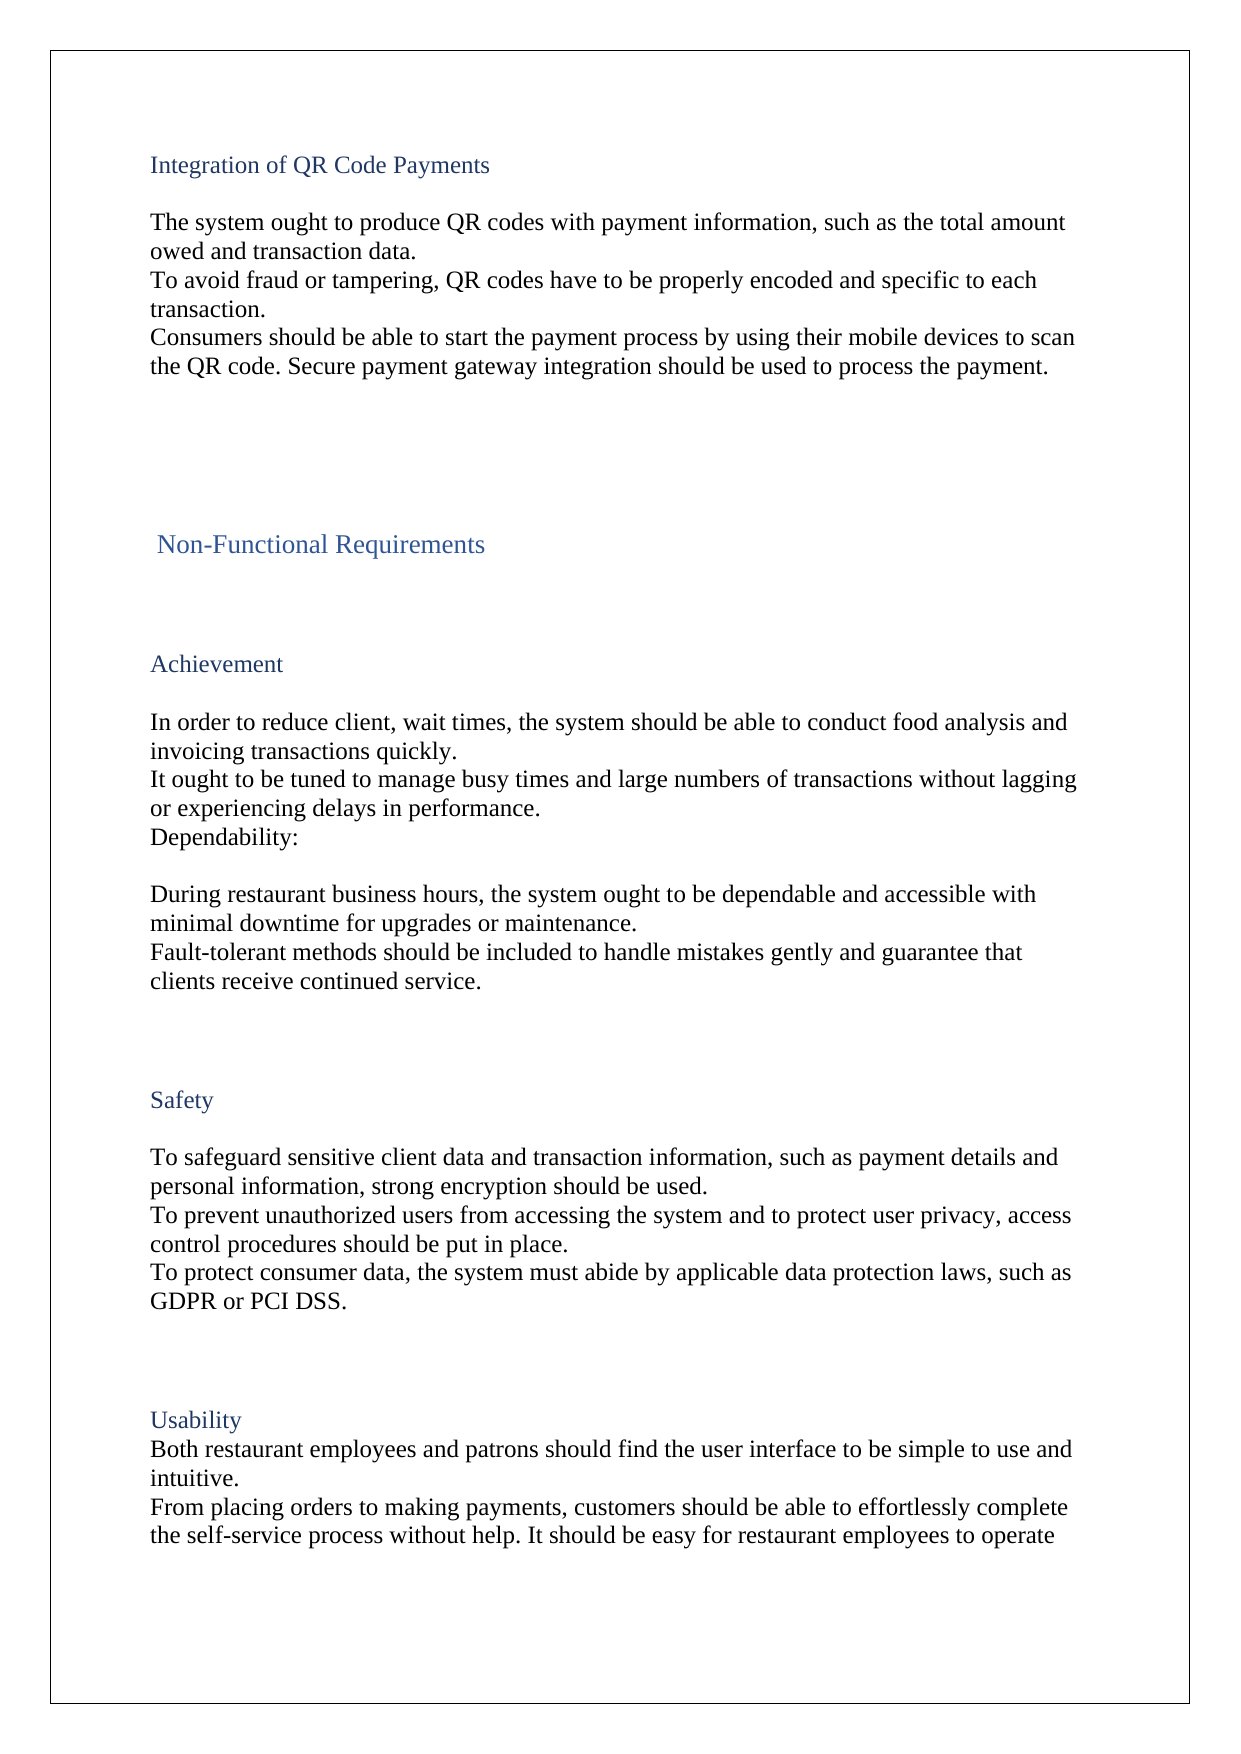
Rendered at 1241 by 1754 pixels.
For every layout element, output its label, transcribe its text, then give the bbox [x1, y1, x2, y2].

text To prevent unauthorized users from accessing the system and to protect user privacy, access control procedures should be put in place. [150, 1200, 1090, 1257]
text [150, 1492, 1090, 1549]
subtitle Non-Functional Requirements [150, 528, 1090, 559]
text During restaurant business hours, the system ought to be dependable and accessible with minimal downtime for upgrades or maintenance. [150, 879, 1090, 937]
subtitle Usability [150, 1405, 1090, 1434]
text Both restaurant employees and patrons should find the user interface to be simple to use and intuitive. [150, 1434, 1090, 1492]
text The system ought to produce QR codes with payment information, such as the total amount owed and transaction data. [150, 207, 1090, 265]
subtitle Safety [150, 1085, 1090, 1114]
text Dependability: [150, 822, 1090, 851]
subtitle Achievement [150, 649, 1090, 678]
text It ought to be tuned to manage busy times and large numbers of transactions without lagging or experiencing delays in performance. [150, 764, 1090, 822]
text To protect consumer data, the system must abide by applicable data protection laws, such as GDPR or PCI DSS. [150, 1257, 1090, 1315]
text Fault-tolerant methods should be included to handle mistakes gently and guarantee that clients receive continued service. [150, 937, 1090, 994]
text In order to reduce client, wait times, the system should be able to conduct food analysis and invoicing transactions quickly. [150, 707, 1090, 764]
text To safeguard sensitive client data and transaction information, such as payment details and personal information, strong encryption should be used. [150, 1142, 1090, 1200]
subtitle Integration of QR Code Payments [150, 150, 1090, 179]
text Consumers should be able to start the payment process by using their mobile devices to scan the QR code. Secure payment gateway integration should be used to process the payment. [150, 322, 1090, 380]
text To avoid fraud or tampering, QR codes have to be properly encoded and specific to each transaction. [150, 265, 1090, 322]
